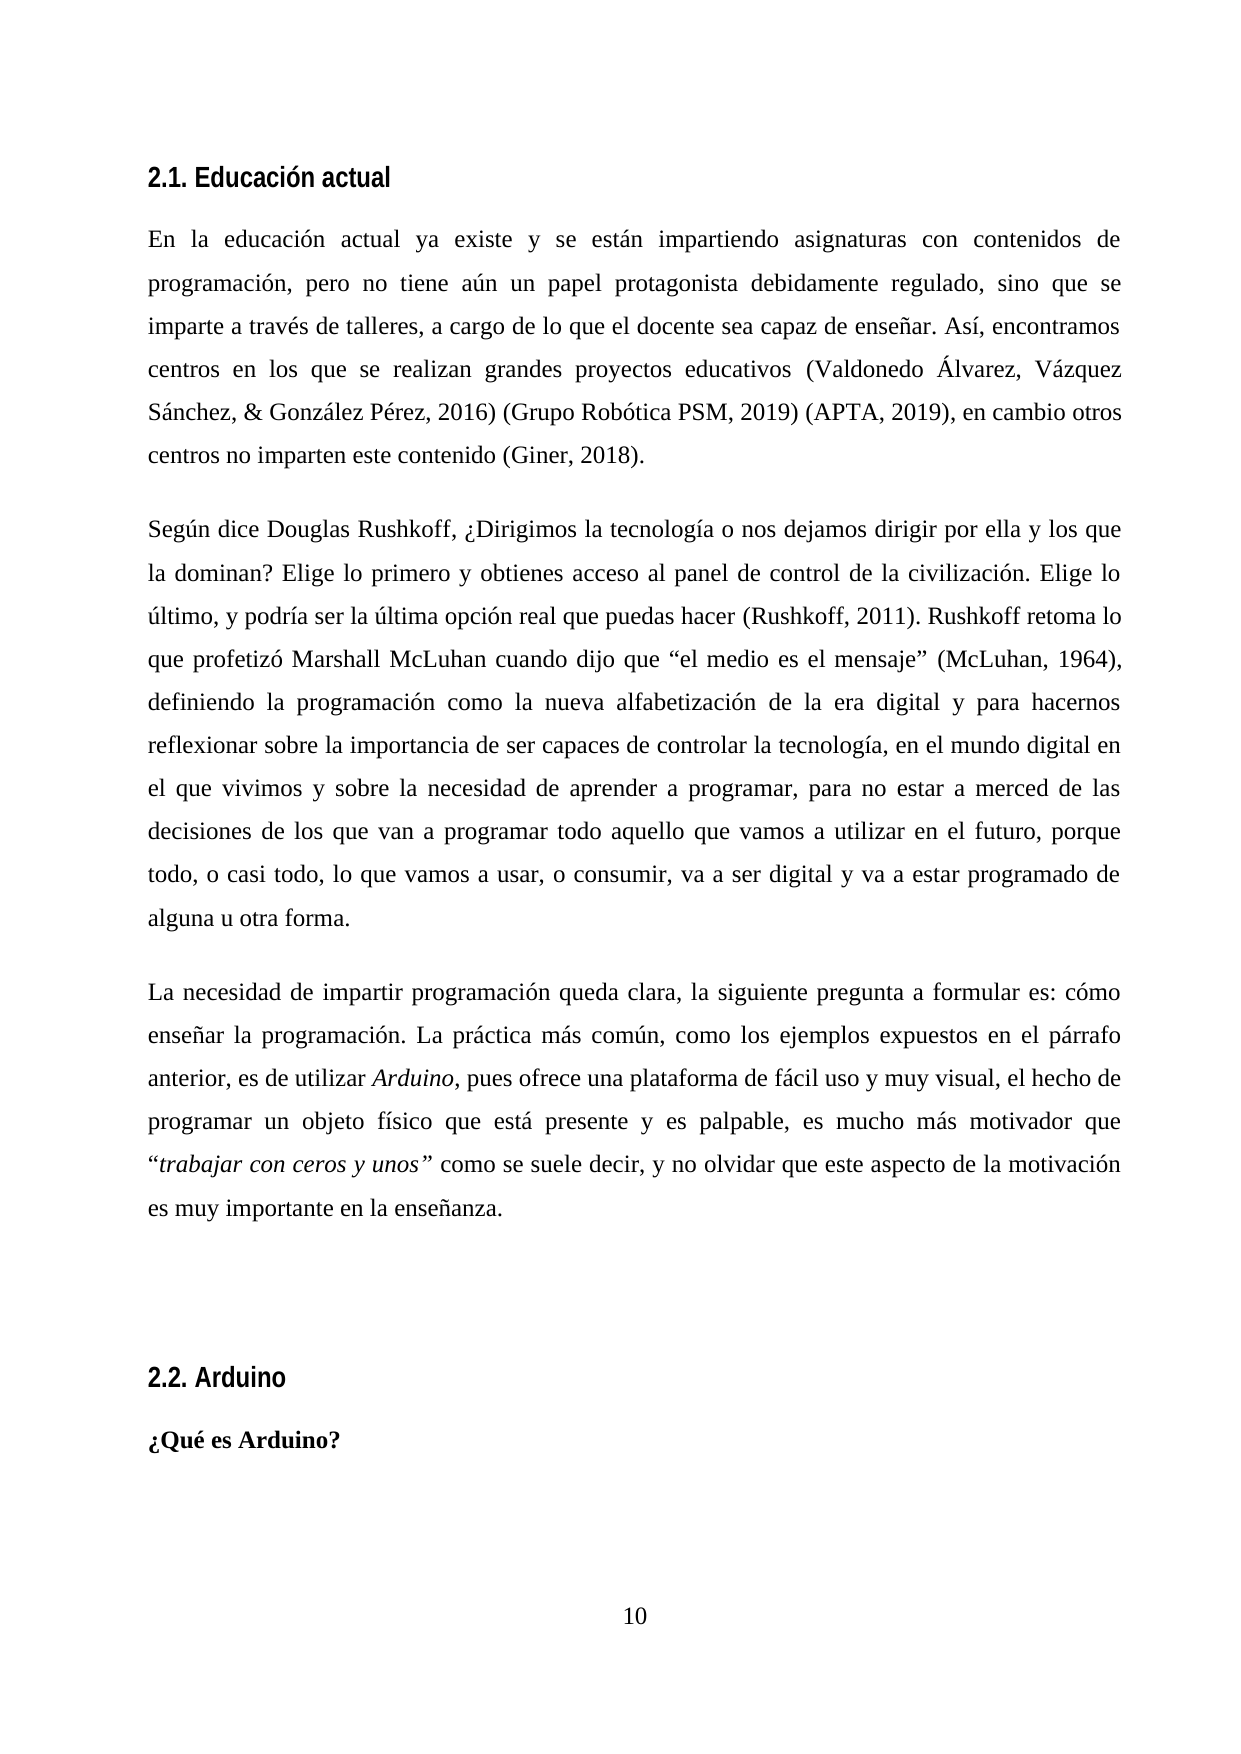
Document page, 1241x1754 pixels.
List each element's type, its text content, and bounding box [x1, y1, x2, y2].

subtitle Educación actual [148, 160, 1123, 193]
text Según dice Douglas Rushkoff, ¿Dirigimos la tecnología o nos dejamos dirigir por ella y los que la dominan? Elige lo primero y obtienes acceso al panel de control de la civilización. Elige lo último, y podría ser la última opción real que puedas hacer . Rushkoff retoma lo que profetizó Marshall McLuhan cuando dijo que “el medio es el mensaje” , definiendo la programación como la nueva alfabetización de la era digital y para hacernos reflexionar sobre la importancia de ser capaces de controlar la tecnología, en el mundo digital en el que vivimos y sobre la necesidad de aprender a programar, para no estar a merced de las decisiones de los que van a programar todo aquello que vamos a utilizar en el futuro, porque todo, o casi todo, lo que vamos a usar, o consumir, va a ser digital y va a estar programado de alguna u otra forma. [148, 514, 1122, 931]
text En la educación actual ya existe y se están impartiendo asignaturas con contenidos de programación, pero no tiene aún un papel protagonista debidamente regulado, sino que se imparte a través de talleres, a cargo de lo que el docente sea capaz de enseñar. Así, encontramos centros en los que se realizan grandes proyectos educativos , en cambio otros centros no imparten este contenido . [148, 224, 1122, 469]
subtitle Arduino [148, 1360, 1123, 1393]
text ¿Qué es Arduino? [148, 1425, 1122, 1453]
text La necesidad de impartir programación queda clara, la siguiente pregunta a formular es: cómo enseñar la programación. La práctica más común, como los ejemplos expuestos en el párrafo anterior, es de utilizar Arduino, pues ofrece una plataforma de fácil uso y muy visual, el hecho de programar un objeto físico que está presente y es palpable, es mucho más motivador que “trabajar con ceros y unos” como se suele decir, y no olvidar que este aspecto de la motivación es muy importante en la enseñanza. [148, 977, 1122, 1221]
